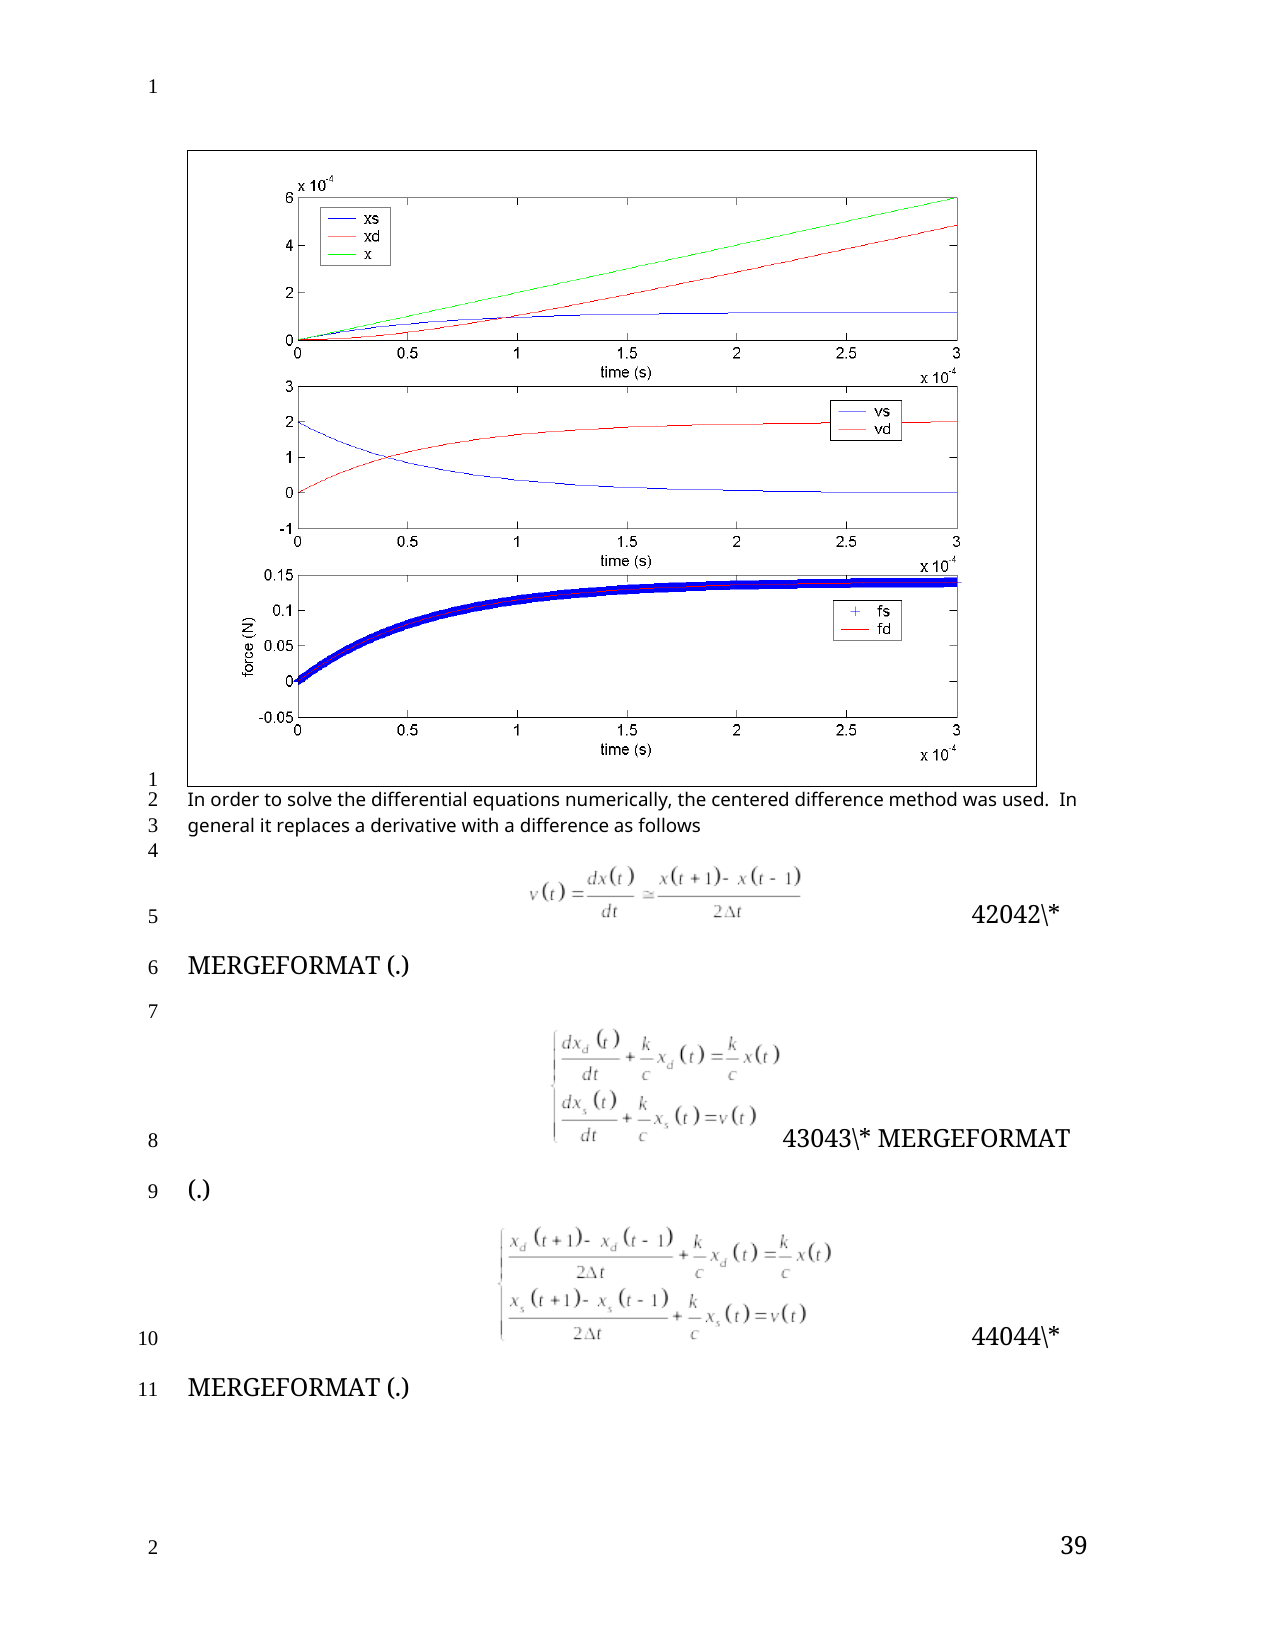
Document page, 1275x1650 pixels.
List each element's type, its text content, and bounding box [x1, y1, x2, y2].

text In order to solve the differential equations numerically, the centered difference method was used. In general it replaces a derivative with a difference as follows [187, 787, 1087, 838]
picture [188, 151, 1036, 786]
